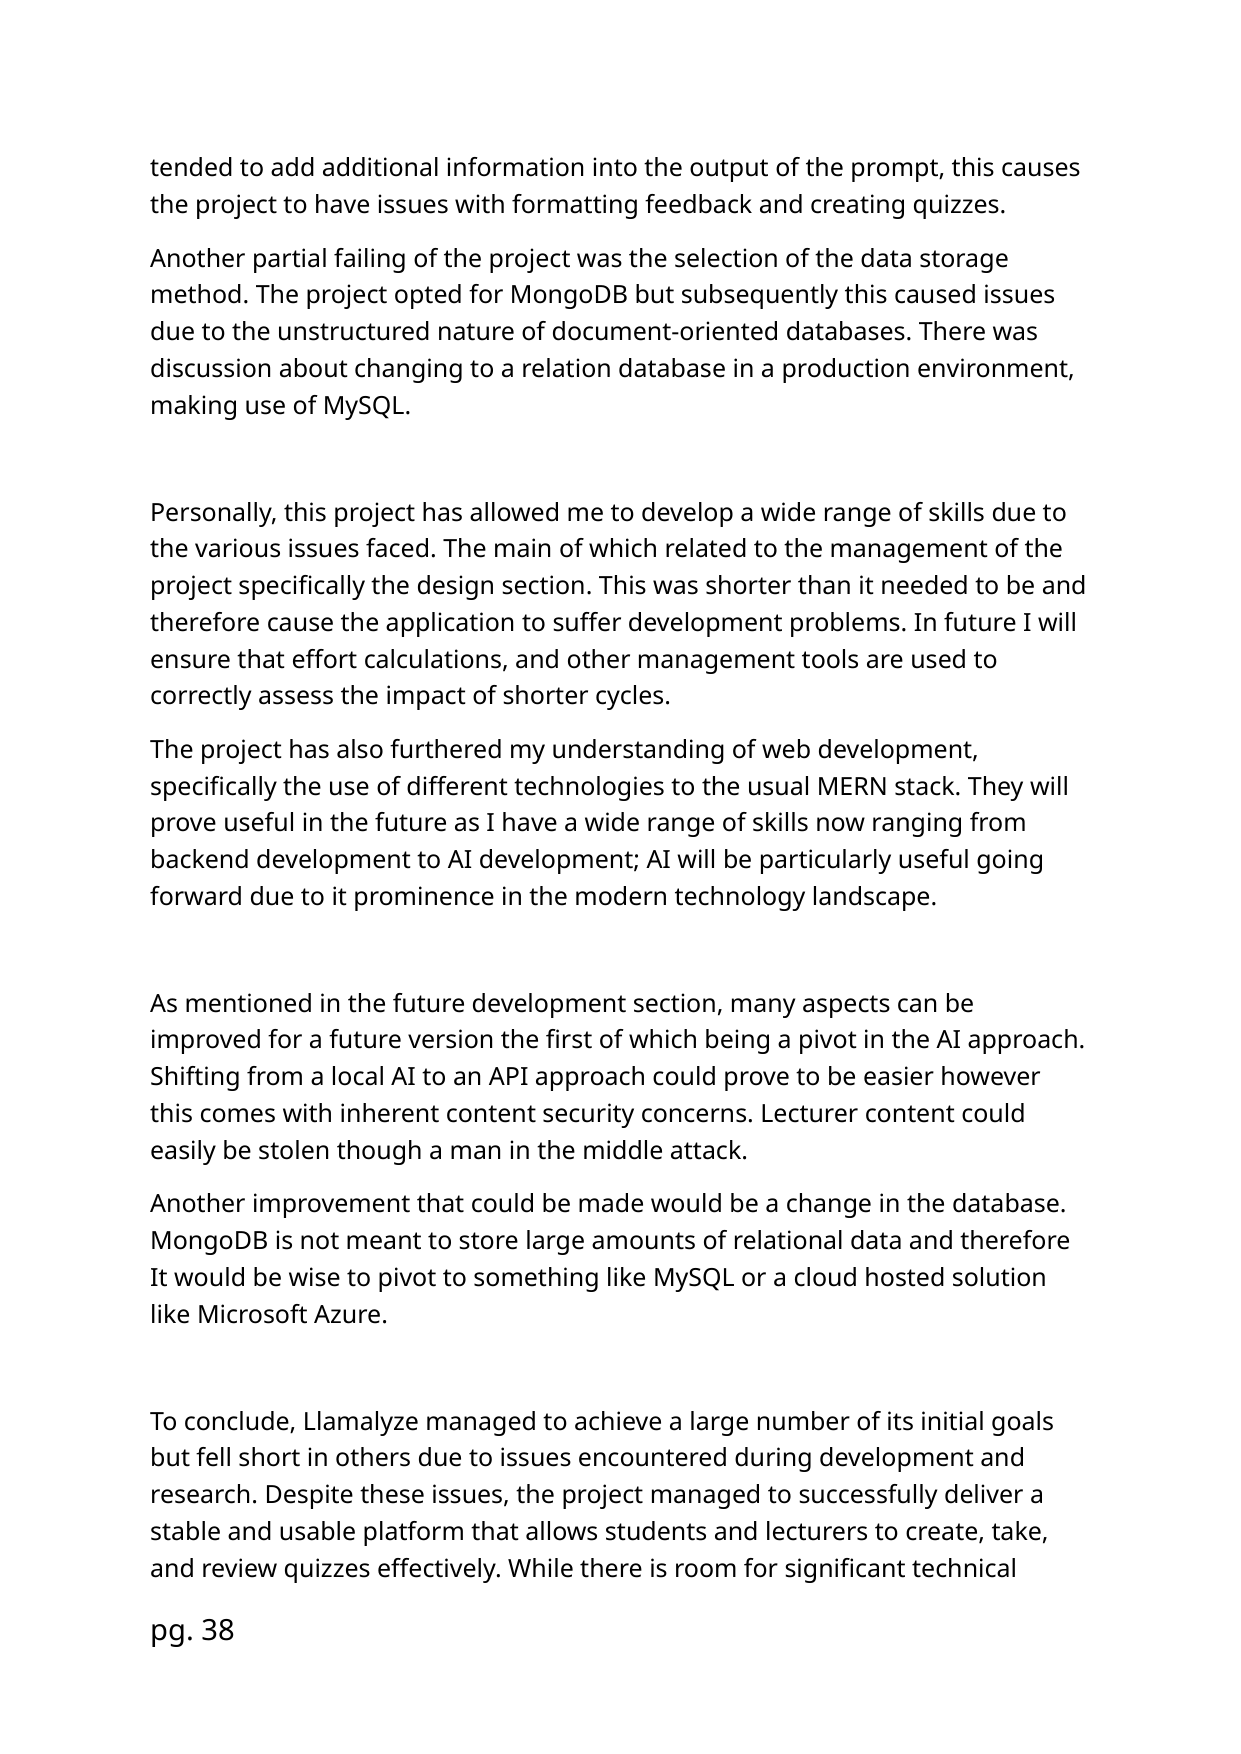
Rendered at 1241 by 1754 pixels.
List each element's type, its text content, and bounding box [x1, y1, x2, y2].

text Another partial failing of the project was the selection of the data storage method. The project opted for MongoDB but subsequently this caused issues due to the unstructured nature of document-oriented databases. There was discussion about changing to a relation database in a production environment, making use of MySQL. [150, 240, 1090, 421]
text As mentioned in the future development section, many aspects can be improved for a future version the first of which being a pivot in the AI approach. Shifting from a local AI to an API approach could prove to be easier however this comes with inherent content security concerns. Lecturer content could easily be stolen though a man in the middle attack. [150, 985, 1090, 1167]
text Another improvement that could be made would be a change in the database. MongoDB is not meant to store large amounts of relational data and therefore It would be wise to pivot to something like MySQL or a cloud hosted solution like Microsoft Azure. [150, 1186, 1090, 1330]
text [150, 150, 1090, 221]
text Personally, this project has allowed me to develop a wide range of skills due to the various issues faced. The main of which related to the management of the project specifically the design section. This was shorter than it needed to be and therefore cause the application to suffer development problems. In future I will ensure that effort calculations, and other management tools are used to correctly assess the impact of shorter cycles. [150, 494, 1090, 712]
text The project has also furthered my understanding of web development, specifically the use of different technologies to the usual MERN stack. They will prove useful in the future as I have a wide range of skills now ranging from backend development to AI development; AI will be particularly useful going forward due to it prominence in the modern technology landscape. [150, 731, 1090, 913]
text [150, 1403, 1090, 1584]
